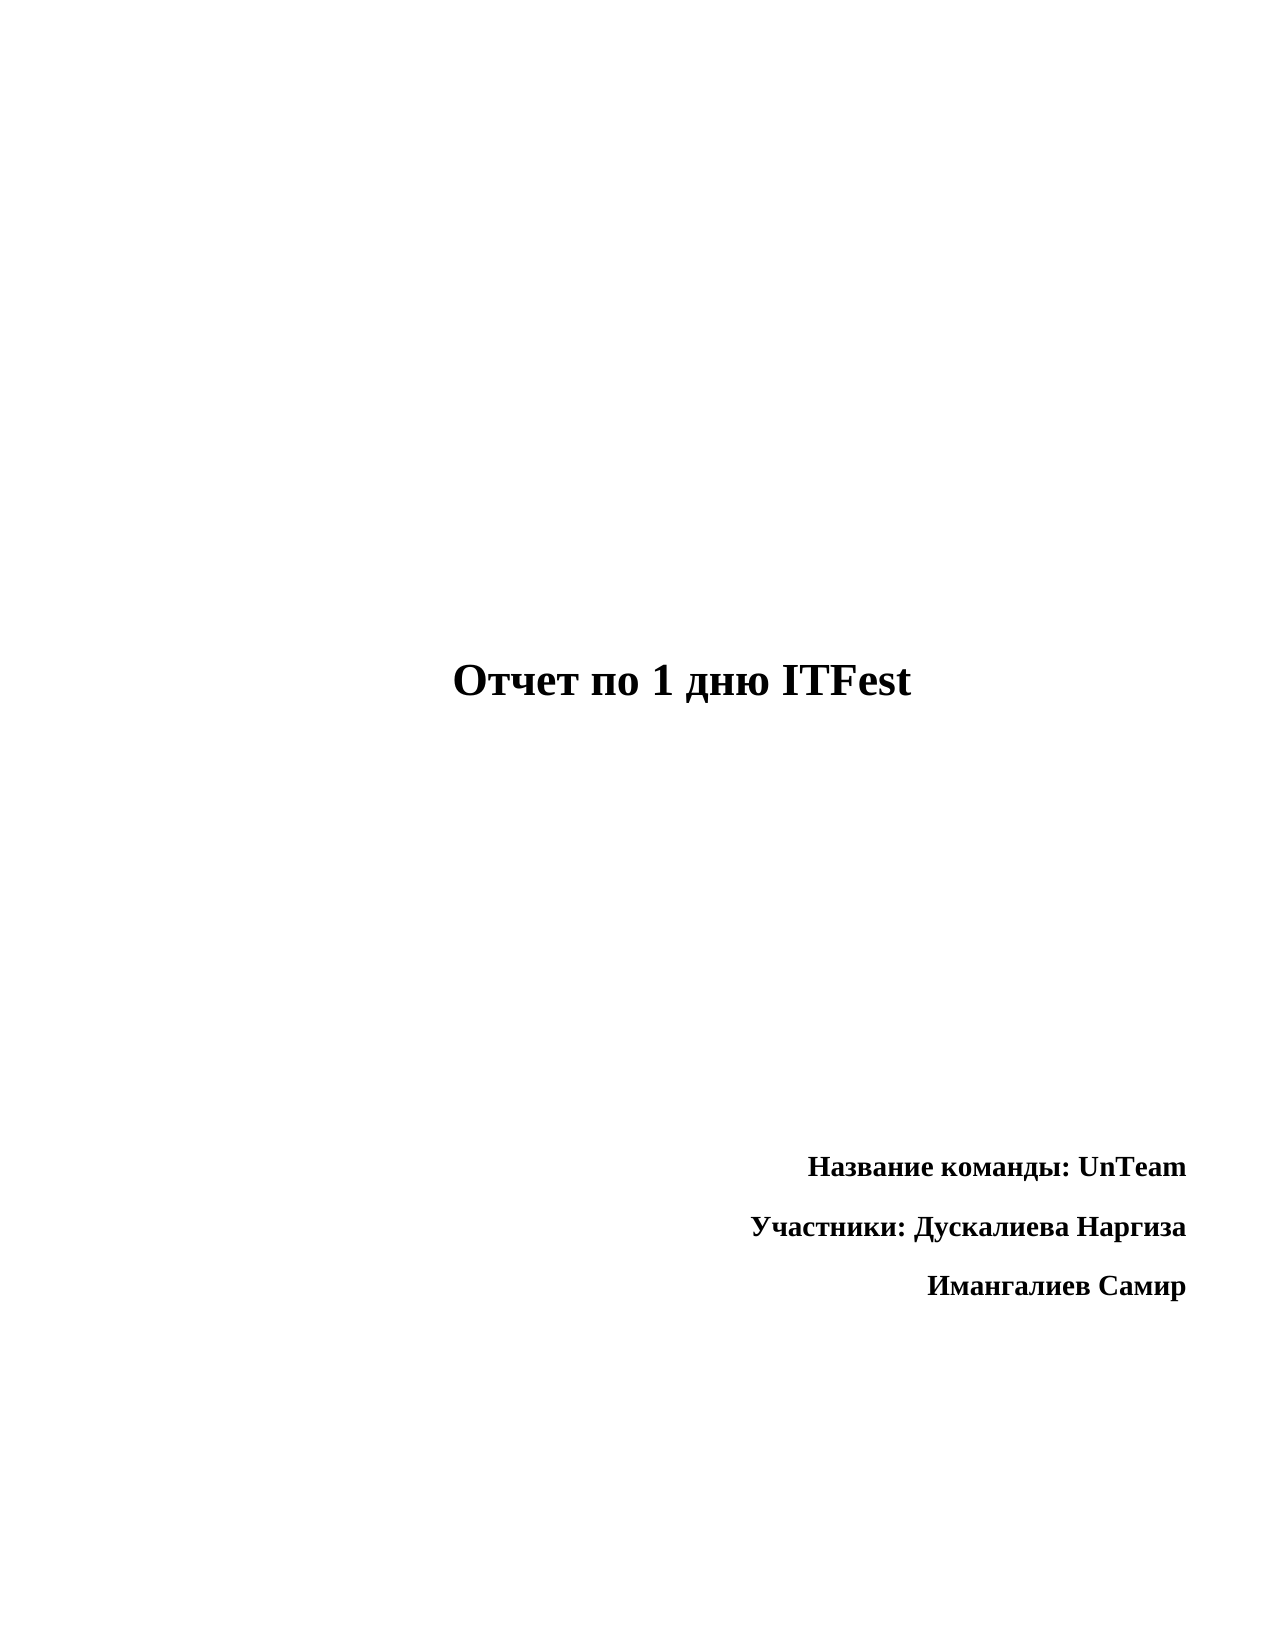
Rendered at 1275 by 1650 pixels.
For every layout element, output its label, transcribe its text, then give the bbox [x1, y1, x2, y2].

text Имангалиев Самир [177, 1268, 1186, 1302]
text Участники: Дускалиева Наргиза [177, 1209, 1186, 1242]
text Отчет по 1 дню ITFest [177, 652, 1186, 705]
text Название команды: UnTeam [177, 1149, 1186, 1183]
